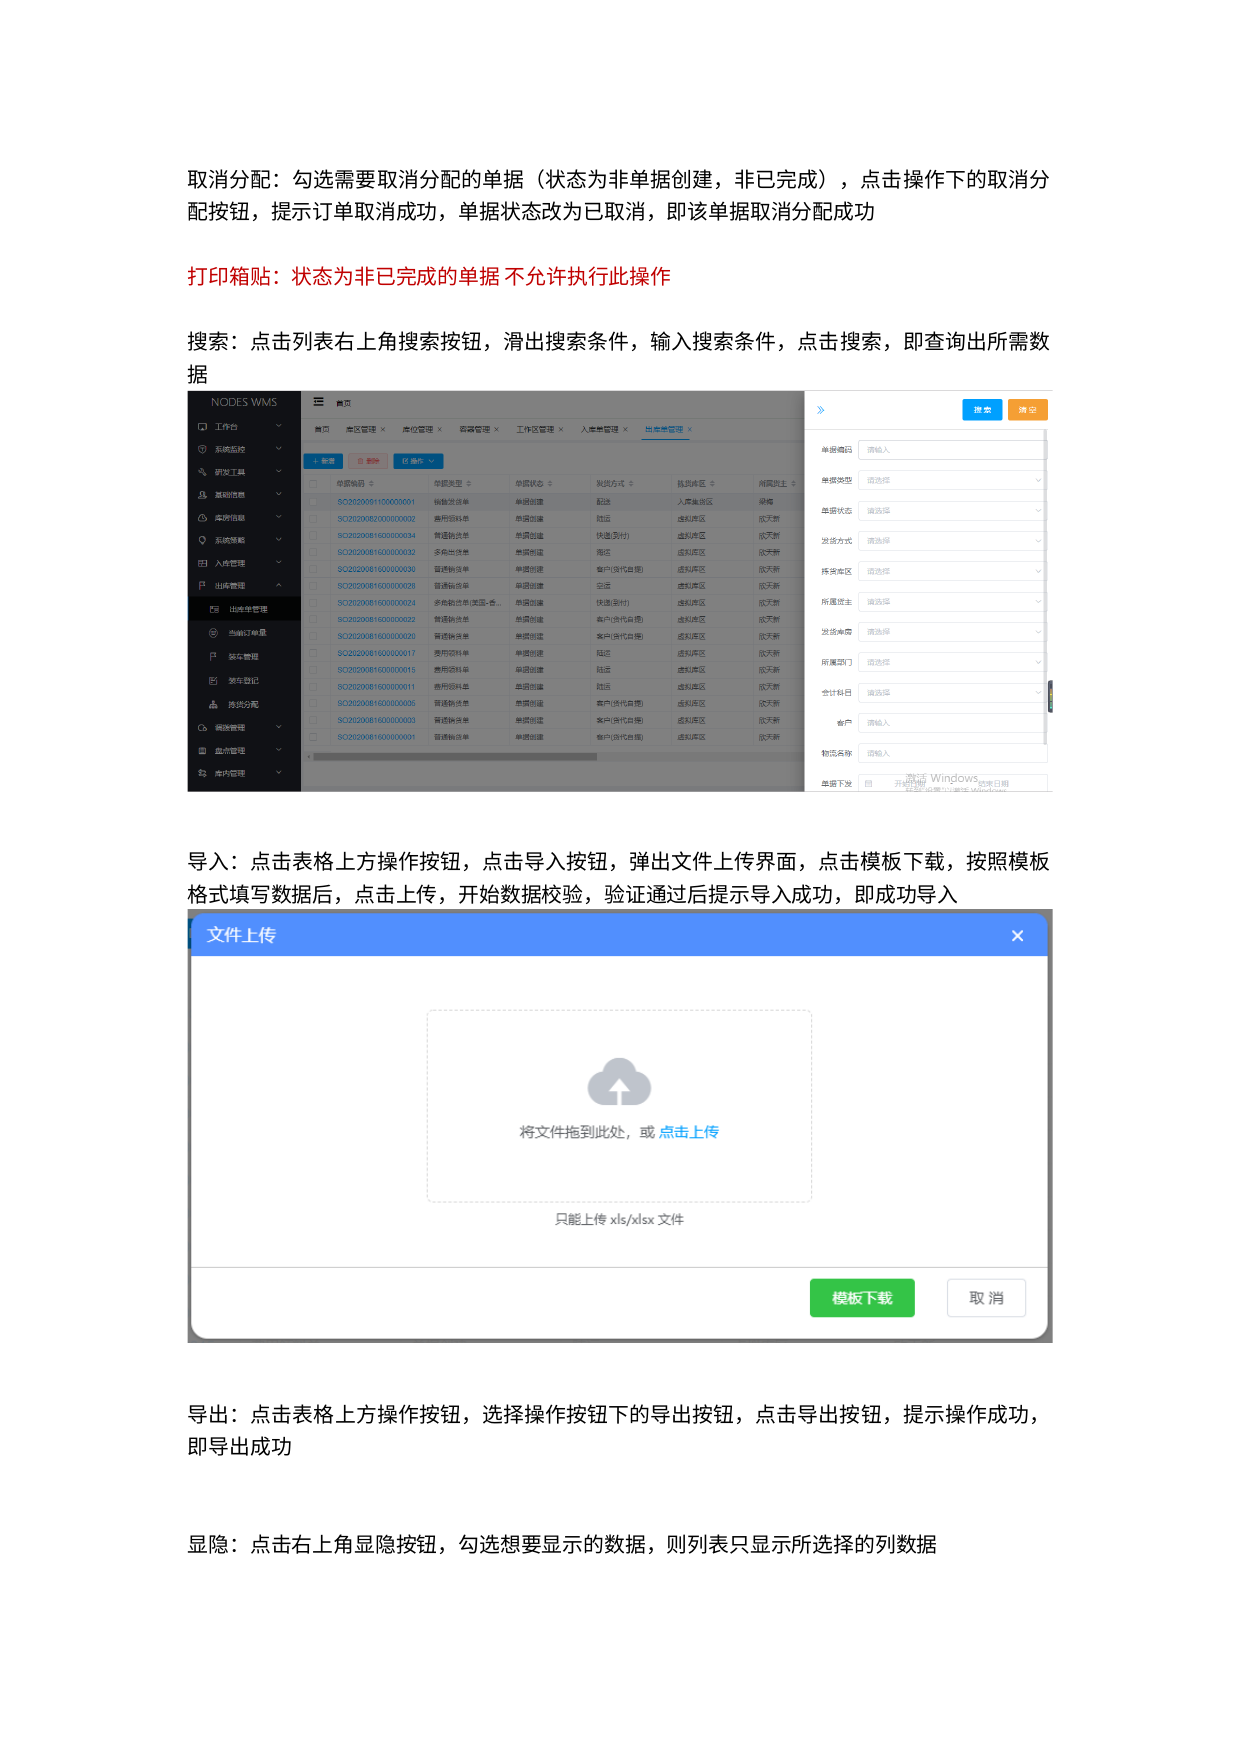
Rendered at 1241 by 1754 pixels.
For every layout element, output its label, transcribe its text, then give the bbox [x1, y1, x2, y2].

text 导出：点击表格上方操作按钮，选择操作按钮下的导出按钮，点击导出按钮，提示操作成功，即导出成功 [187, 1397, 1053, 1462]
text 搜索：点击列表右上角搜索按钮，滑出搜索条件，输入搜索条件，点击搜索，即查询出所需数据 [187, 324, 1053, 389]
text 导入：点击表格上方操作按钮，点击导入按钮，弹出文件上传界面，点击模板下载，按照模板格式填写数据后，点击上传，开始数据校验，验证通过后提示导入成功，即成功导入 [187, 844, 1053, 909]
text 打印箱贴：状态为非已完成的单据 不允许执行此操作 [187, 259, 1053, 292]
text 取消分配：勾选需要取消分配的单据（状态为非单据创建，非已完成），点击操作下的取消分配按钮，提示订单取消成功，单据状态改为已取消，即该单据取消分配成功 [187, 162, 1053, 227]
picture [187, 909, 1053, 1343]
text 显隐：点击右上角显隐按钮，勾选想要显示的数据，则列表只显示所选择的列数据 [187, 1527, 1053, 1559]
picture [187, 389, 1053, 792]
